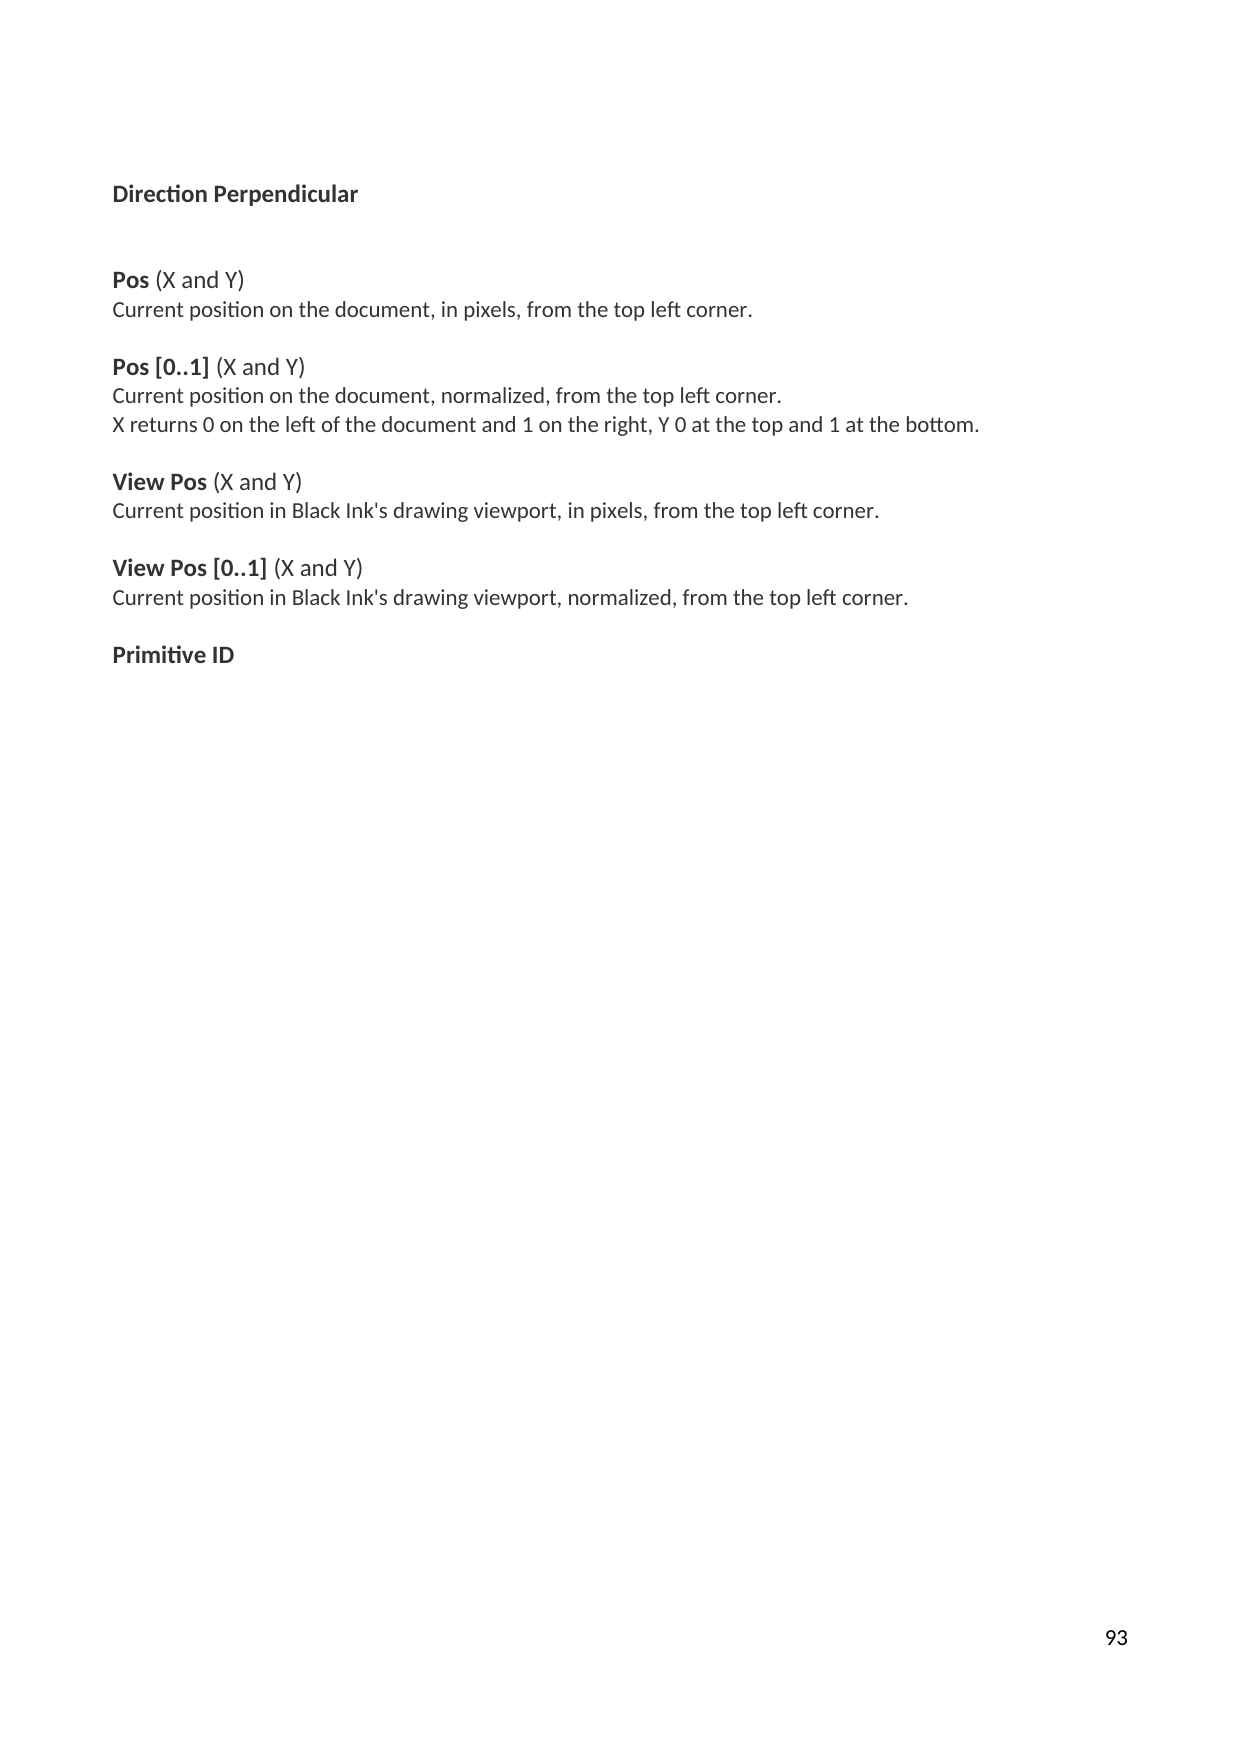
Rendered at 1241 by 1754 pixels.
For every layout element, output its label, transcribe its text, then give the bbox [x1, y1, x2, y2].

text Current position in Black Ink's drawing viewport, normalized, from the top left corner. [112, 583, 1128, 611]
text Pos (X and Y) [112, 264, 1128, 295]
text View Pos (X and Y) [112, 466, 1128, 496]
text X returns 0 on the left of the document and 1 on the right, Y 0 at the top and 1 at the bottom. [112, 410, 1128, 438]
text View Pos [0..1] (X and Y) [112, 552, 1128, 583]
text Primitive ID [112, 639, 1128, 669]
text Current position on the document, normalized, from the top left corner. [112, 382, 1128, 410]
text Pos [0..1] (X and Y) [112, 351, 1128, 382]
text Current position in Black Ink's drawing viewport, in pixels, from the top left corner. [112, 496, 1128, 524]
text Direction Perpendicular [112, 178, 1128, 208]
text Current position on the document, in pixels, from the top left corner. [112, 295, 1128, 323]
